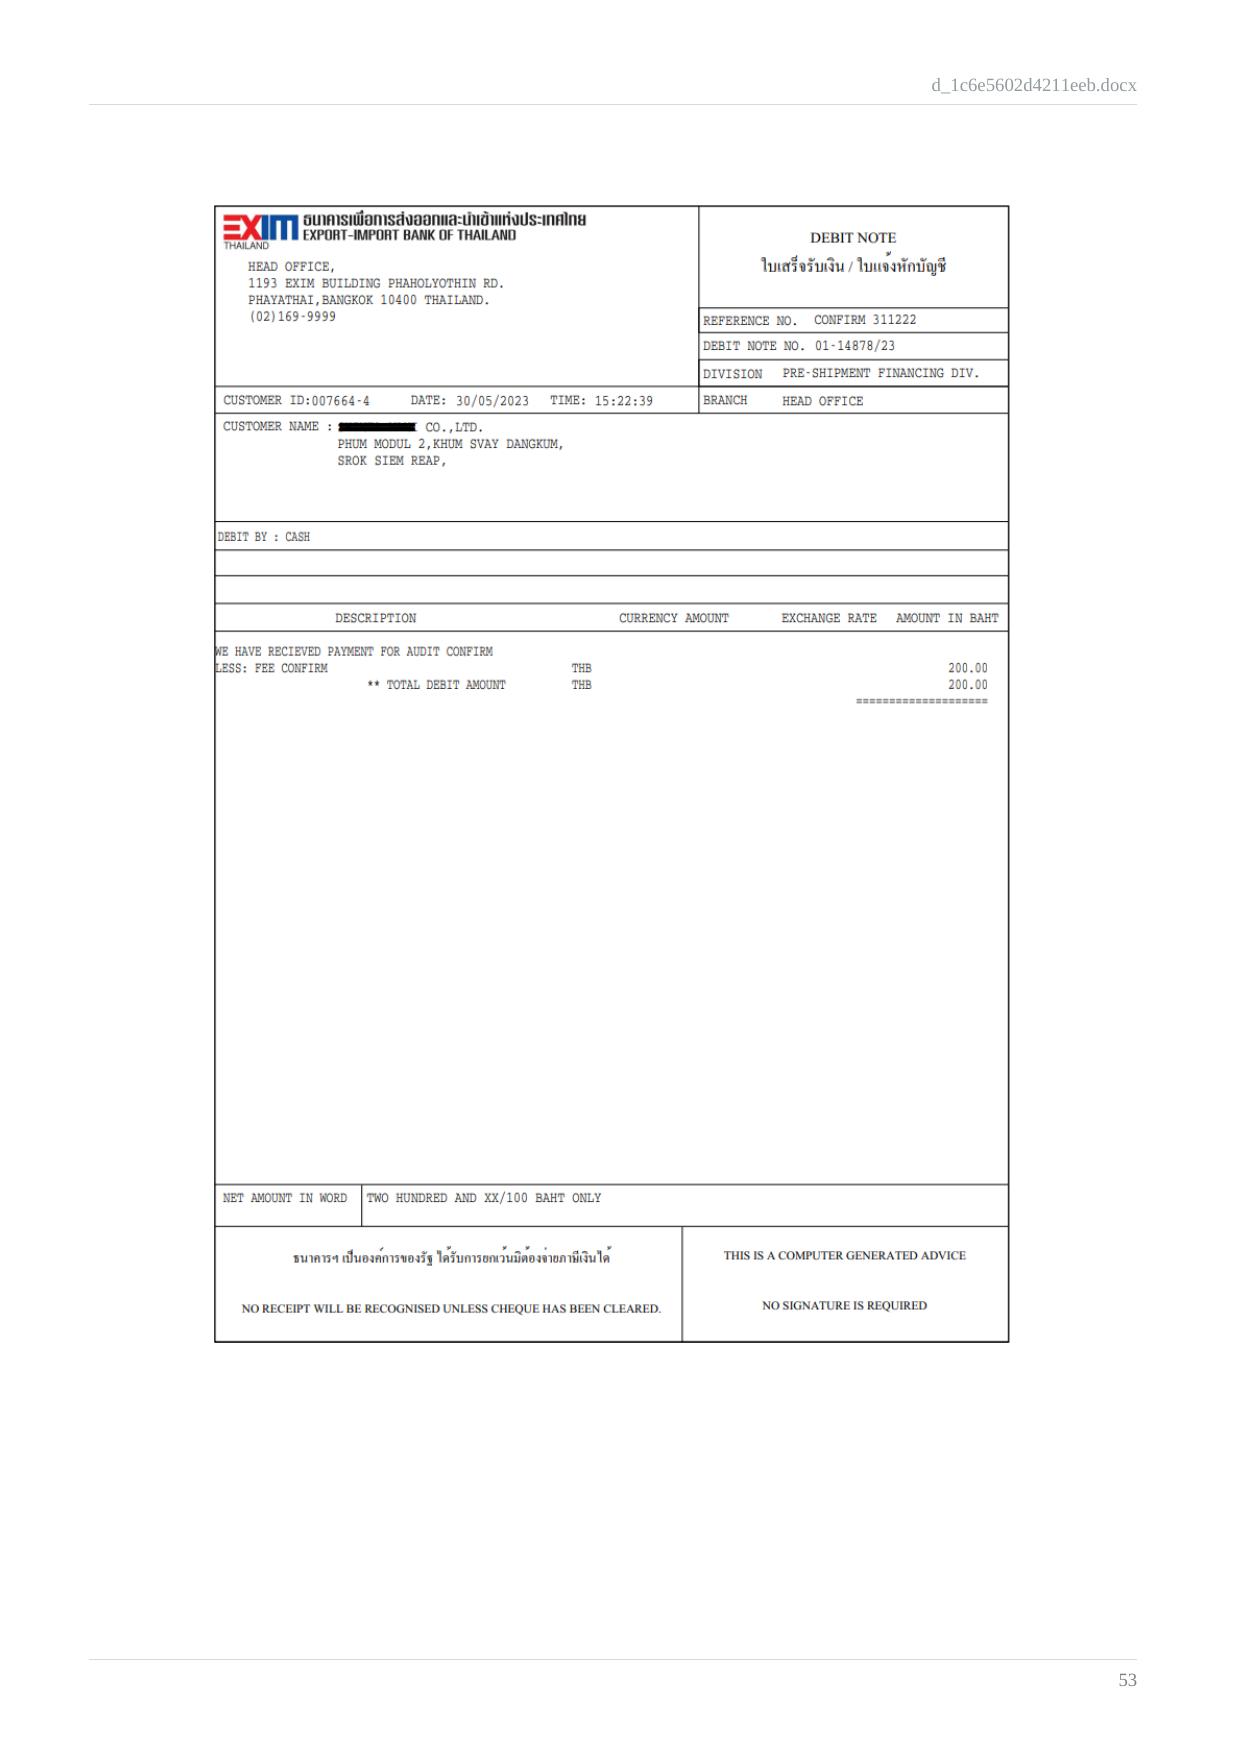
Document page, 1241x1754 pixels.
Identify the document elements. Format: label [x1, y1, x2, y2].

picture [213, 203, 1012, 1345]
